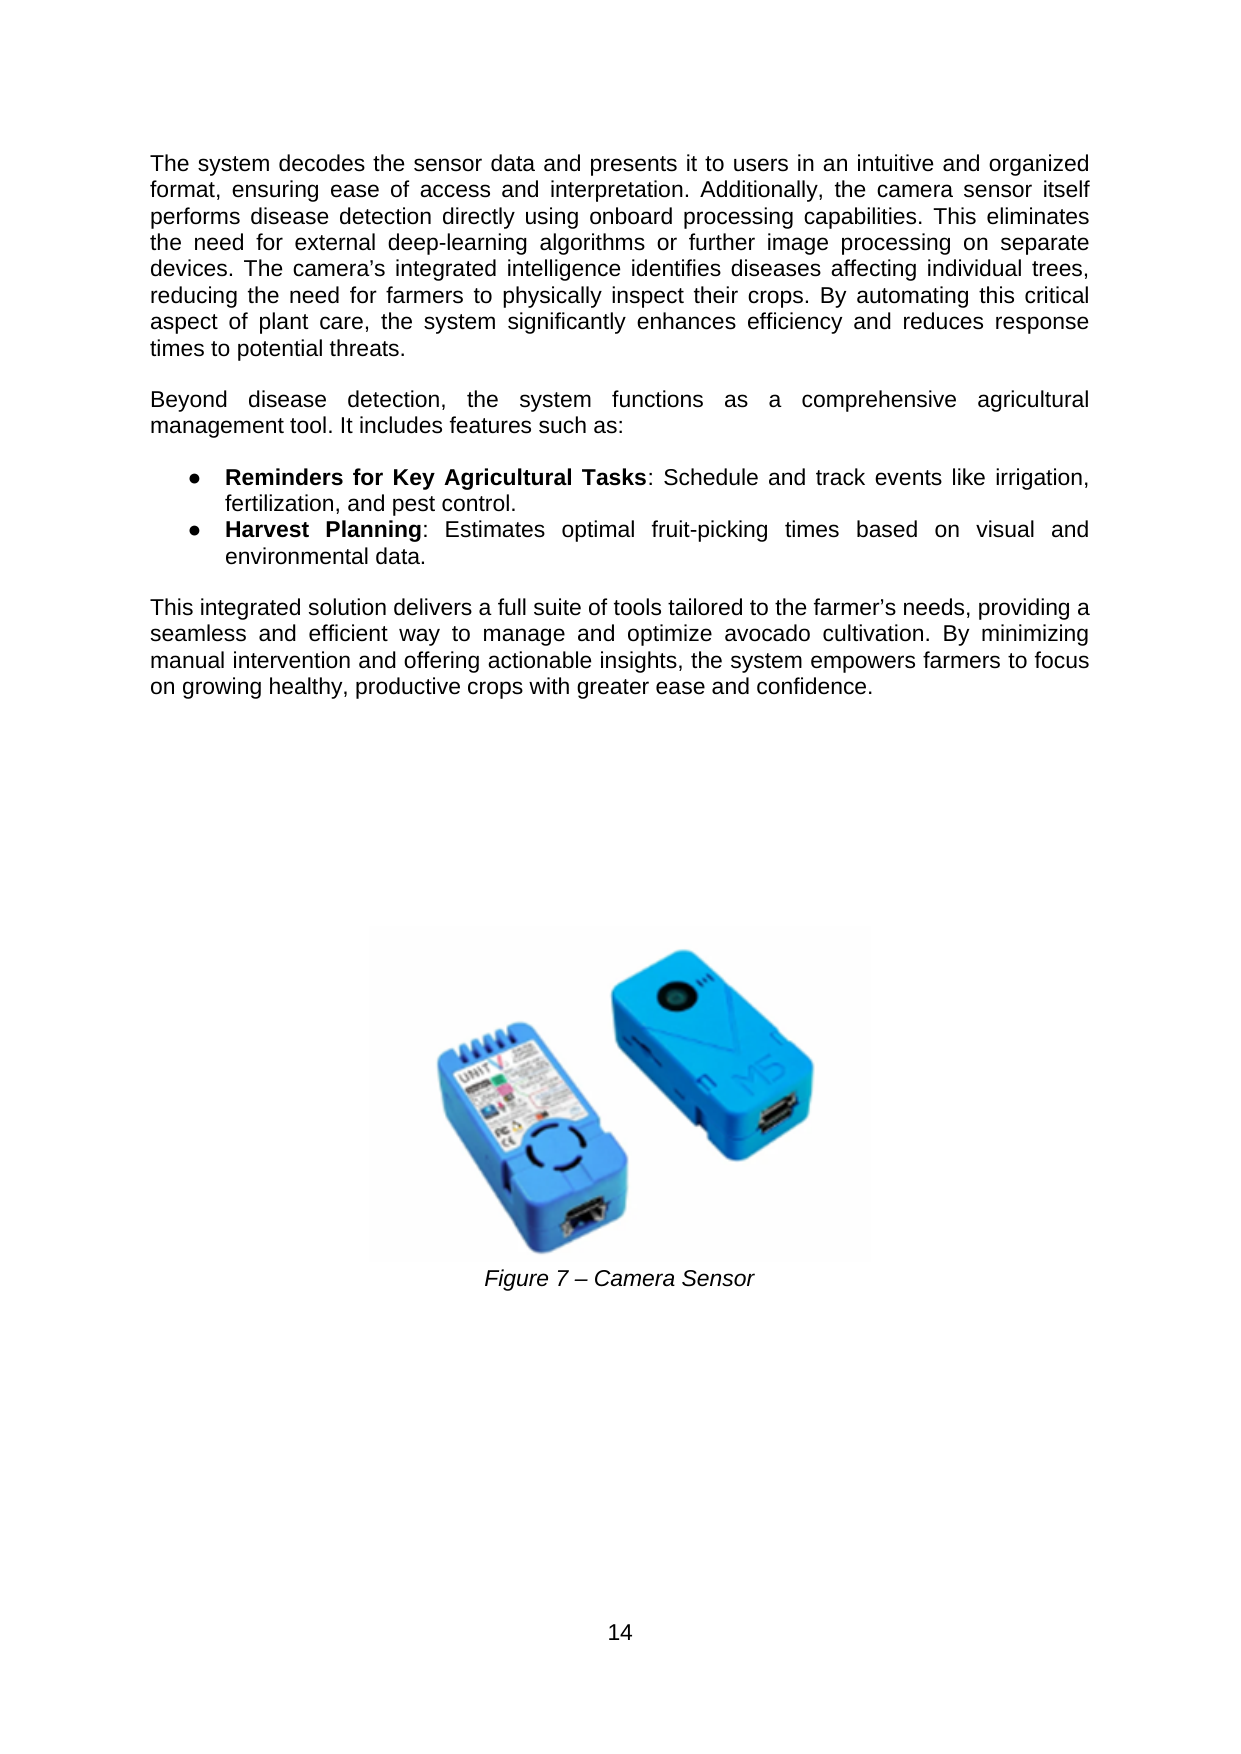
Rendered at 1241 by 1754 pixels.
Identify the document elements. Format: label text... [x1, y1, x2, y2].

list Harvest Planning: Estimates optimal fruit-picking times based on visual and environmental data. [187, 516, 1090, 569]
text Figure 7 – Camera Sensor [150, 1265, 1090, 1291]
text The system decodes the sensor data and presents it to users in an intuitive and organized format, ensuring ease of access and interpretation. Additionally, the camera sensor itself performs disease detection directly using onboard processing capabilities. This eliminates the need for external deep-learning algorithms or further image processing on separate devices. The camera’s integrated intelligence identifies diseases affecting individual trees, reducing the need for farmers to physically inspect their crops. By automating this critical aspect of plant care, the system significantly enhances efficiency and reduces response times to potential threats. [150, 150, 1090, 361]
picture [369, 926, 871, 1262]
text This integrated solution delivers a full suite of tools tailored to the farmer’s needs, providing a seamless and efficient way to manage and optimize avocado cultivation. By minimizing manual intervention and offering actionable insights, the system empowers farmers to focus on growing healthy, productive crops with greater ease and confidence. [150, 594, 1090, 699]
text Beyond disease detection, the system functions as a comprehensive agricultural management tool. It includes features such as: [150, 386, 1090, 438]
list Reminders for Key Agricultural Tasks: Schedule and track events like irrigation, fertilization, and pest control. [187, 463, 1090, 516]
